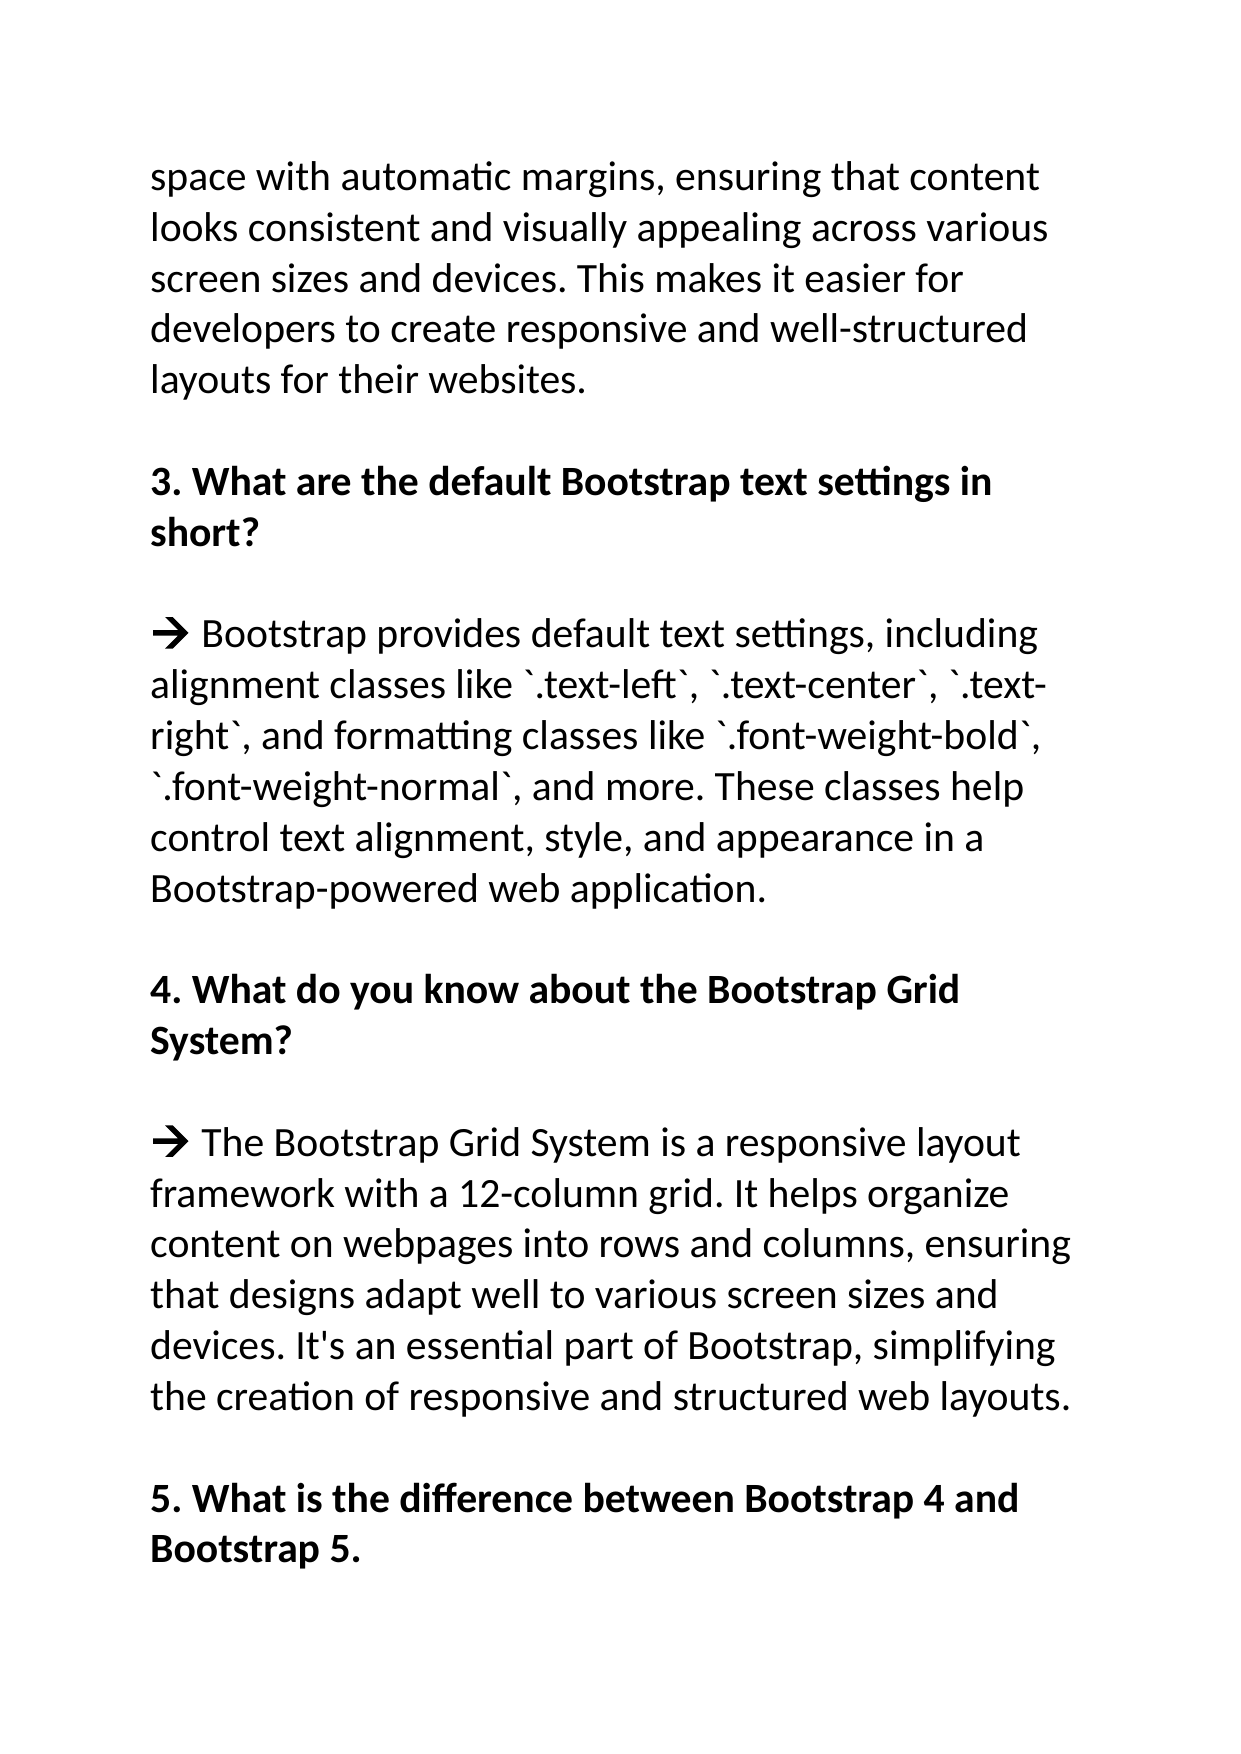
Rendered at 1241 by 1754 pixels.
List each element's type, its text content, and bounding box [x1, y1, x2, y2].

text Bootstrap provides default text settings, including alignment classes like `.text-left`, `.text-center`, `.text-right`, and formatting classes like `.font-weight-bold`, `.font-weight-normal`, and more. These classes help control text alignment, style, and appearance in a Bootstrap-powered web application. [150, 607, 1090, 912]
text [150, 150, 1090, 404]
text The Bootstrap Grid System is a responsive layout framework with a 12-column grid. It helps organize content on webpages into rows and columns, ensuring that designs adapt well to various screen sizes and devices. It's an essential part of Bootstrap, simplifying the creation of responsive and structured web layouts. [150, 1116, 1090, 1421]
text 4. What do you know about the Bootstrap Grid System? [150, 963, 1090, 1065]
text 5. What is the difference between Bootstrap 4 and Bootstrap 5. [150, 1472, 1090, 1573]
text 3. What are the default Bootstrap text settings in short? [150, 455, 1090, 557]
